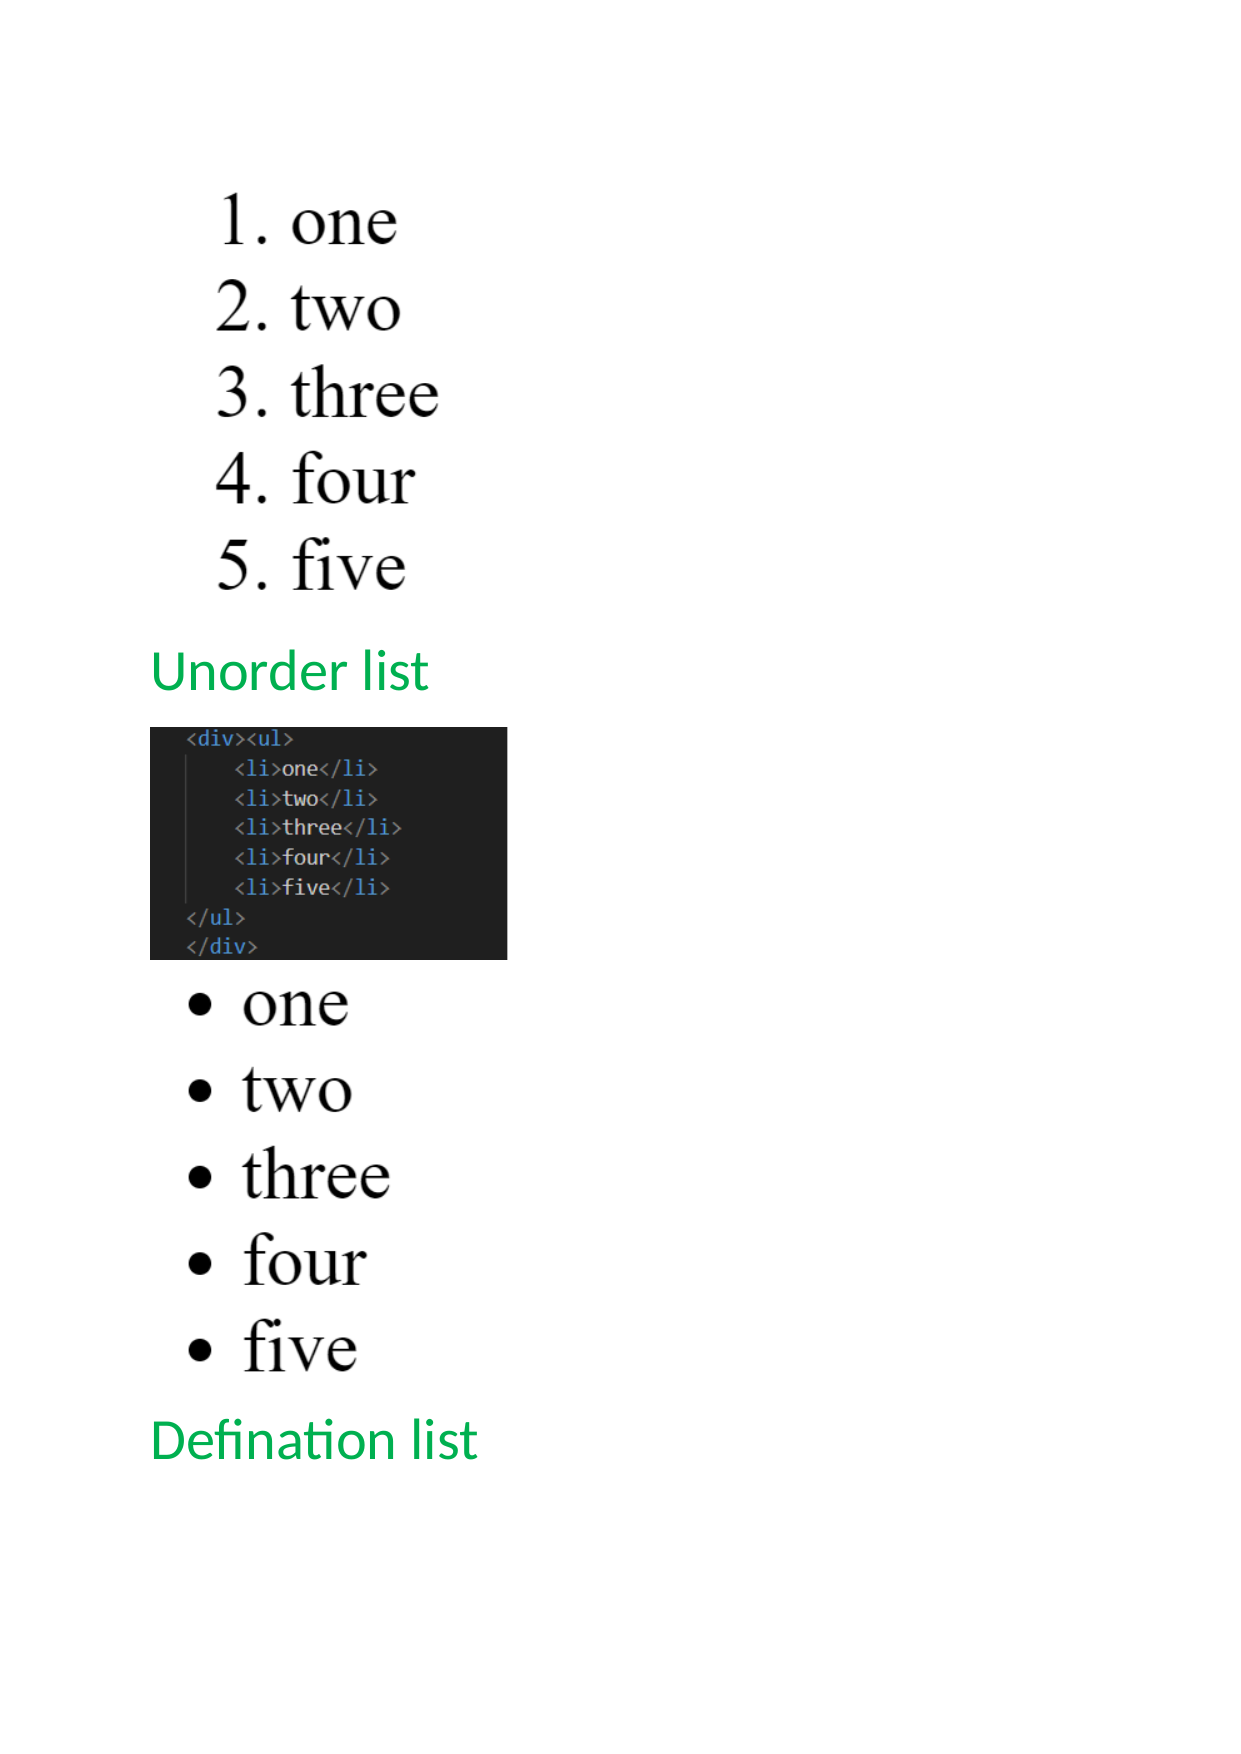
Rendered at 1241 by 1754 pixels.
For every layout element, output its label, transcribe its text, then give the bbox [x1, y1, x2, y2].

picture [150, 727, 508, 960]
text Unorder list [150, 634, 1090, 705]
picture [150, 150, 564, 615]
text Defination list [150, 1403, 1090, 1474]
picture [150, 978, 503, 1384]
